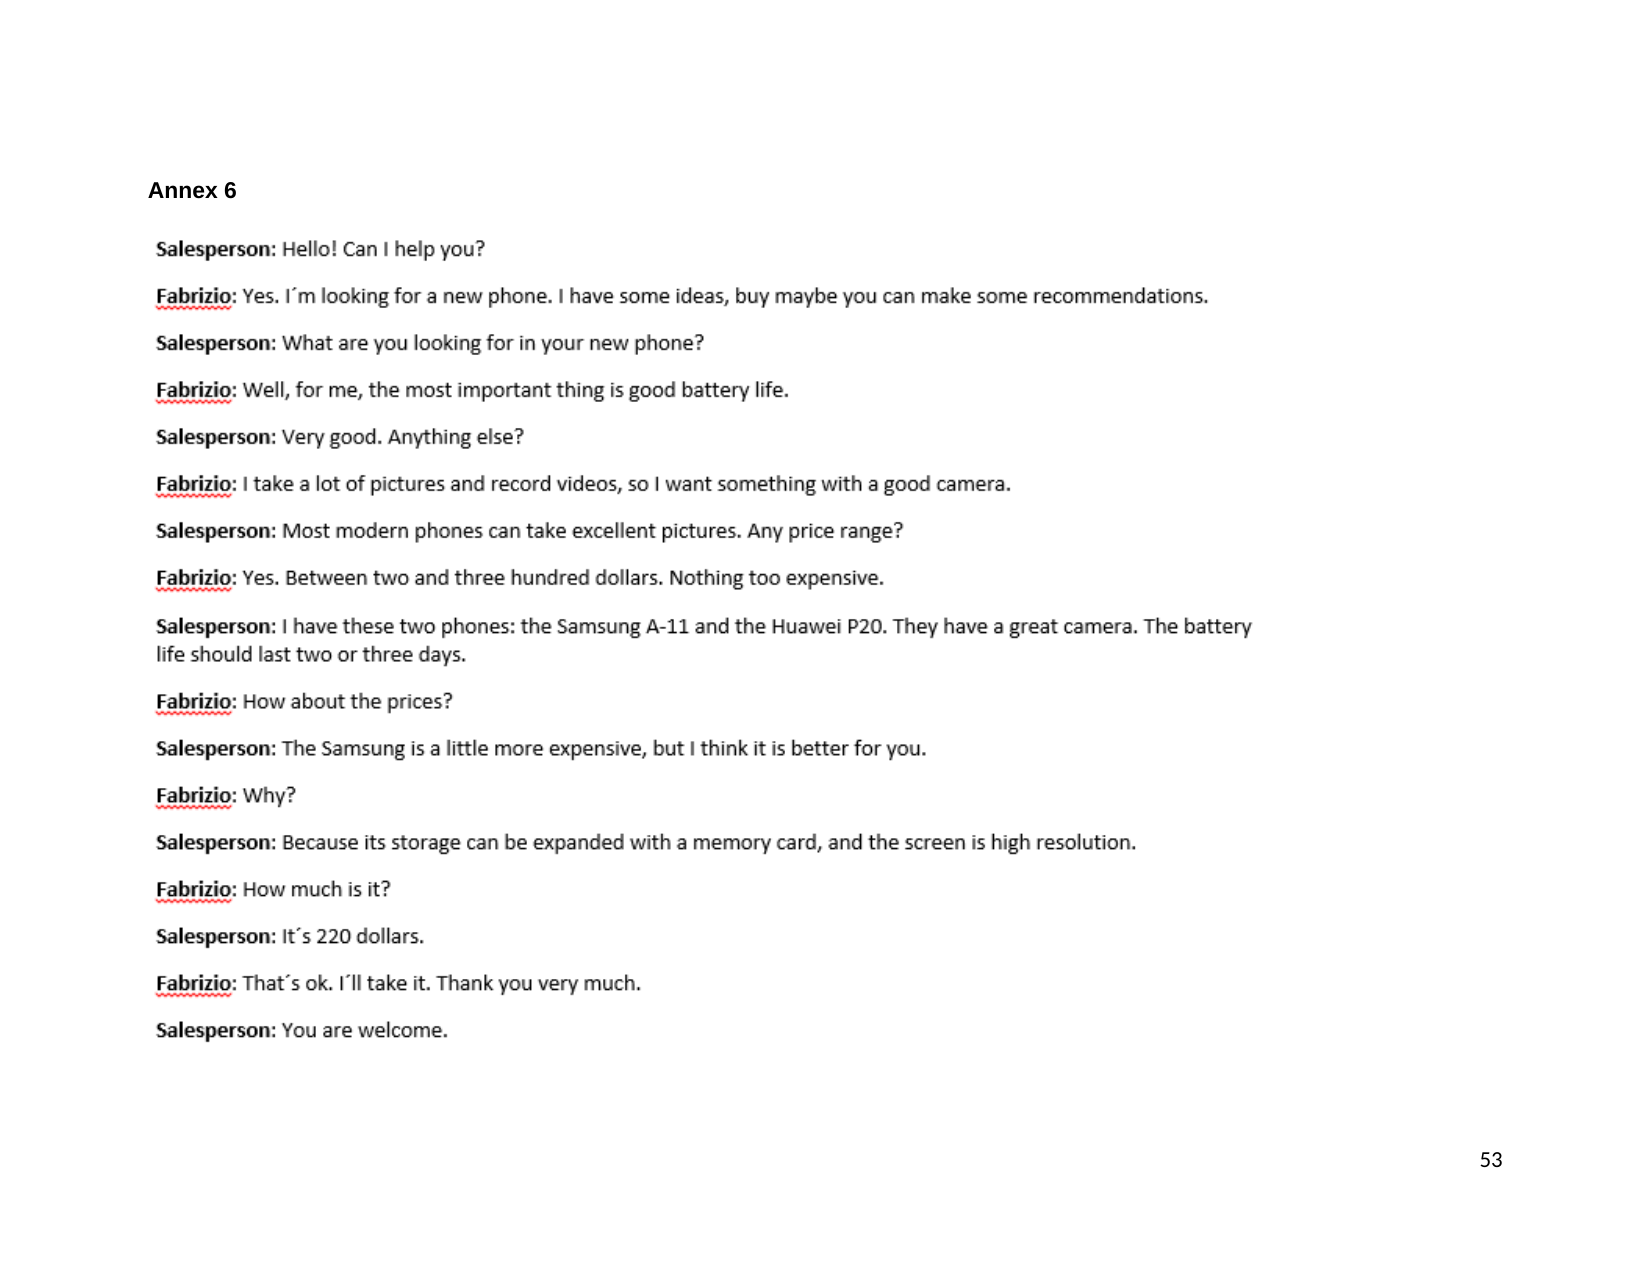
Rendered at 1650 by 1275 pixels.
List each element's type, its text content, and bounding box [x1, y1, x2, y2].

text Annex 6 [148, 177, 1502, 203]
picture [147, 237, 1276, 1050]
